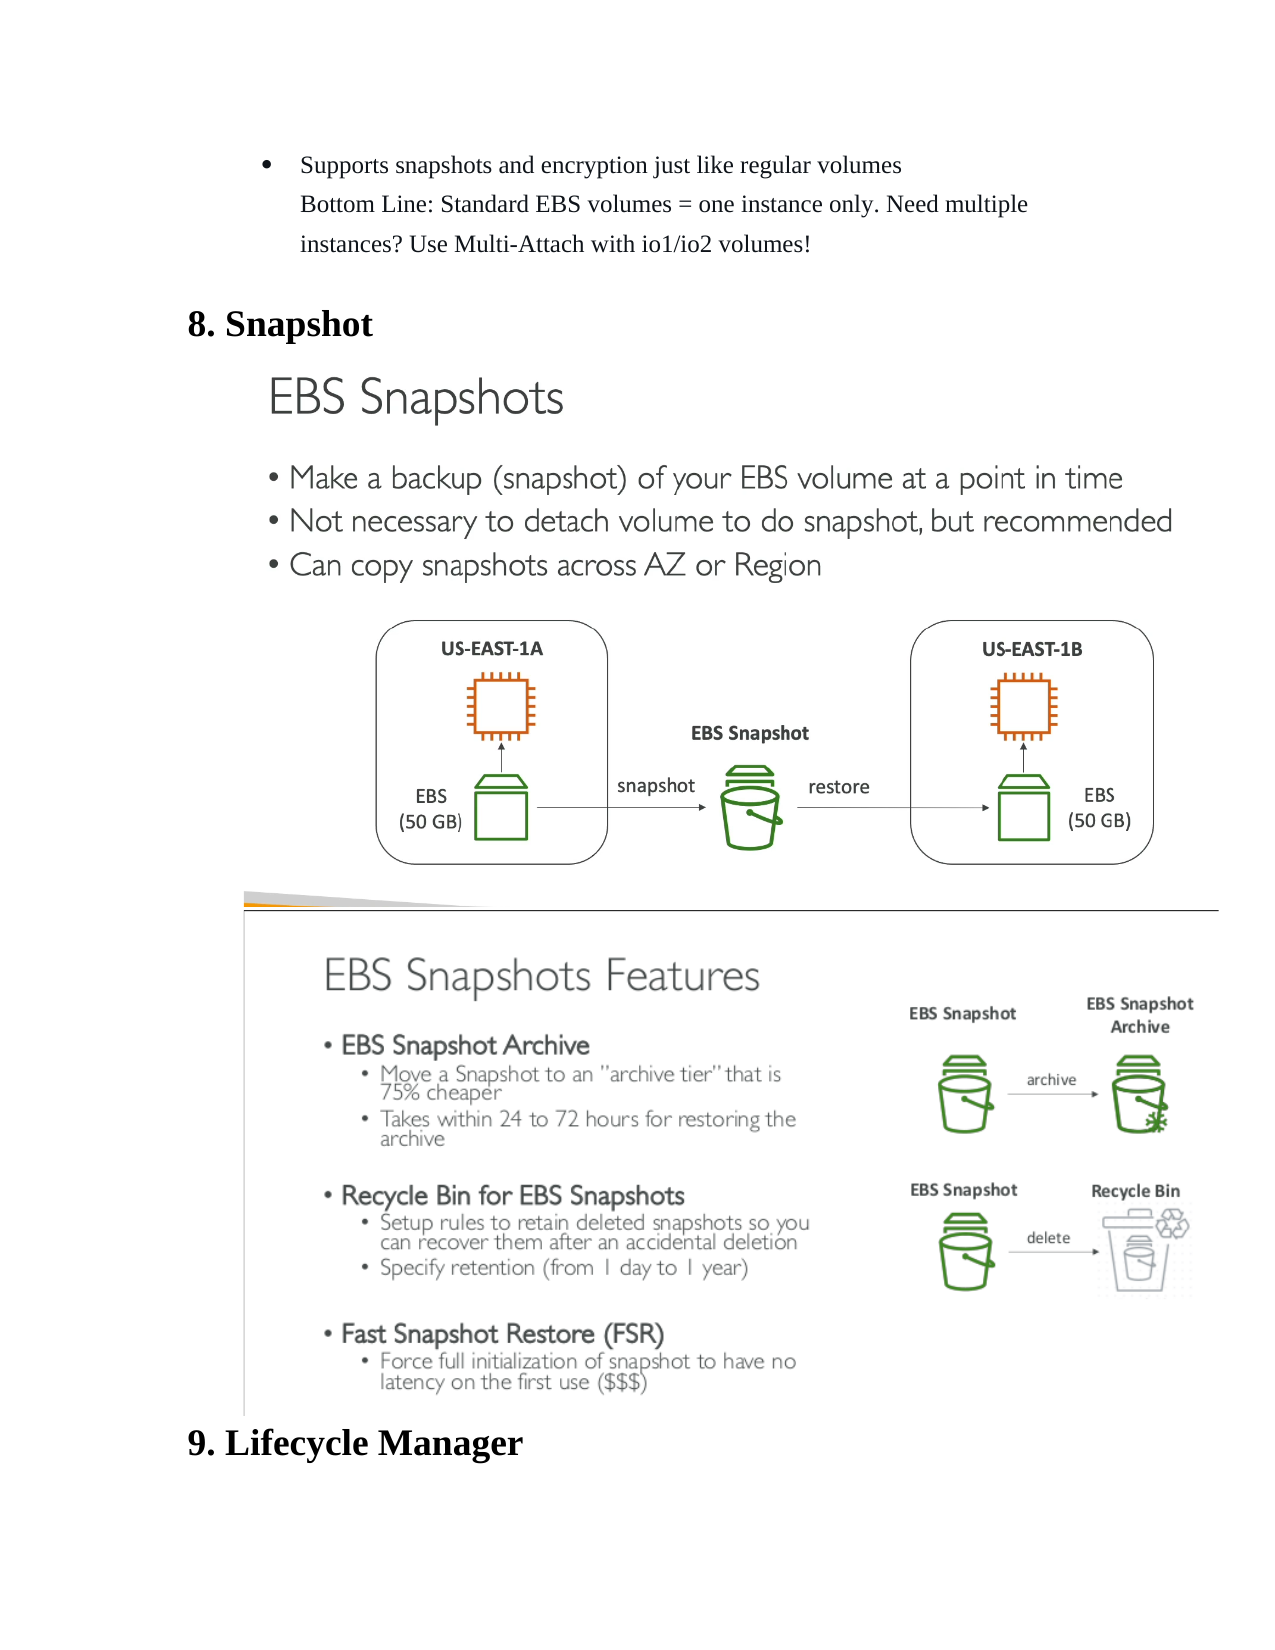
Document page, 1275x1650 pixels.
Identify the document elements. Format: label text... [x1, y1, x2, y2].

text Bottom Line: Standard EBS volumes = one instance only. Need multiple instances? Use Multi-Attach with io1/io2 volumes! [300, 189, 1125, 257]
list Lifecycle Manager [187, 1420, 1125, 1463]
list Supports snapshots and encryption just like regular volumes [262, 150, 1125, 179]
list Snapshot [187, 301, 1125, 344]
